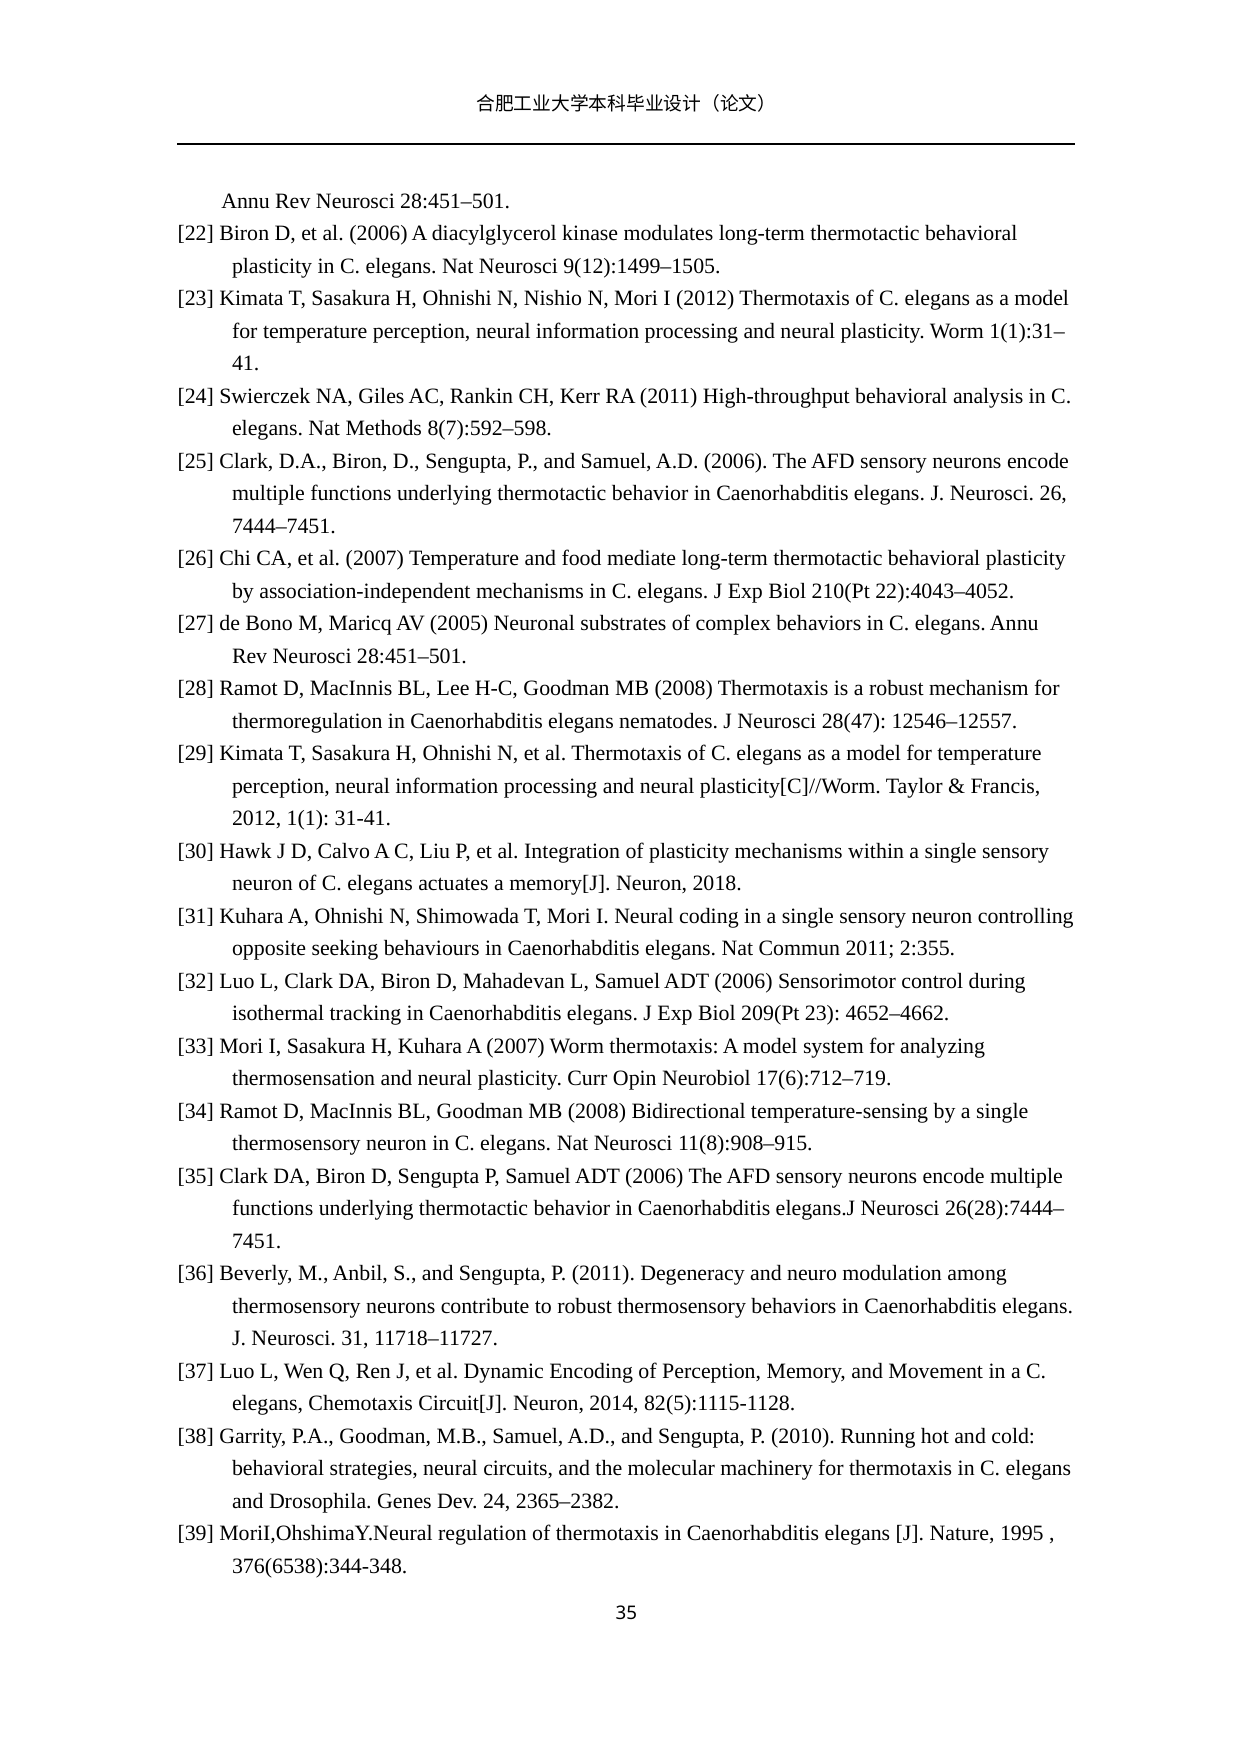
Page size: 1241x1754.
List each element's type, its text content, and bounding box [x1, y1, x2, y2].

text [27] de Bono M, Maricq AV (2005) Neuronal substrates of complex behaviors in C. elegans. Annu Rev Neurosci 28:451–501. [177, 607, 1075, 672]
text [32] Luo L, Clark DA, Biron D, Mahadevan L, Samuel ADT (2006) Sensorimotor control during isothermal tracking in Caenorhabditis elegans. J Exp Biol 209(Pt 23): 4652–4662. [177, 964, 1075, 1029]
text [22] Biron D, et al. (2006) A diacylglycerol kinase modulates long-term thermotactic behavioral plasticity in C. elegans. Nat Neurosci 9(12):1499–1505. [177, 217, 1075, 282]
text [38] Garrity, P.A., Goodman, M.B., Samuel, A.D., and Sengupta, P. (2010). Running hot and cold: behavioral strategies, neural circuits, and the molecular machinery for thermotaxis in C. elegans and Drosophila. Genes Dev. 24, 2365–2382. [177, 1419, 1075, 1517]
text [34] Ramot D, MacInnis BL, Goodman MB (2008) Bidirectional temperature-sensing by a single thermosensory neuron in C. elegans. Nat Neurosci 11(8):908–915. [177, 1094, 1075, 1159]
text [26] Chi CA, et al. (2007) Temperature and food mediate long-term thermotactic behavioral plasticity by association-independent mechanisms in C. elegans. J Exp Biol 210(Pt 22):4043–4052. [177, 542, 1075, 607]
text [37] Luo L, Wen Q, Ren J, et al. Dynamic Encoding of Perception, Memory, and Movement in a C. elegans, Chemotaxis Circuit[J]. Neuron, 2014, 82(5):1115-1128. [177, 1354, 1075, 1419]
text Annu Rev Neurosci 28:451–501. [221, 184, 1075, 217]
text [30] Hawk J D, Calvo A C, Liu P, et al. Integration of plasticity mechanisms within a single sensory neuron of C. elegans actuates a memory[J]. Neuron, 2018. [177, 834, 1075, 899]
text [31] Kuhara A, Ohnishi N, Shimowada T, Mori I. Neural coding in a single sensory neuron controlling opposite seeking behaviours in Caenorhabditis elegans. Nat Commun 2011; 2:355. [177, 899, 1075, 964]
text [29] Kimata T, Sasakura H, Ohnishi N, et al. Thermotaxis of C. elegans as a model for temperature perception, neural information processing and neural plasticity[C]//Worm. Taylor & Francis, 2012, 1(1): 31-41. [177, 737, 1075, 834]
text [25] Clark, D.A., Biron, D., Sengupta, P., and Samuel, A.D. (2006). The AFD sensory neurons encode multiple functions underlying thermotactic behavior in Caenorhabditis elegans. J. Neurosci. 26, 7444–7451. [177, 444, 1075, 542]
text [24] Swierczek NA, Giles AC, Rankin CH, Kerr RA (2011) High-throughput behavioral analysis in C. elegans. Nat Methods 8(7):592–598. [177, 379, 1075, 444]
text [35] Clark DA, Biron D, Sengupta P, Samuel ADT (2006) The AFD sensory neurons encode multiple functions underlying thermotactic behavior in Caenorhabditis elegans.J Neurosci 26(28):7444–7451. [177, 1159, 1075, 1257]
text [36] Beverly, M., Anbil, S., and Sengupta, P. (2011). Degeneracy and neuro modulation among thermosensory neurons contribute to robust thermosensory behaviors in Caenorhabditis elegans. J. Neurosci. 31, 11718–11727. [177, 1257, 1075, 1354]
text [33] Mori I, Sasakura H, Kuhara A (2007) Worm thermotaxis: A model system for analyzing thermosensation and neural plasticity. Curr Opin Neurobiol 17(6):712–719. [177, 1029, 1075, 1094]
text [28] Ramot D, MacInnis BL, Lee H-C, Goodman MB (2008) Thermotaxis is a robust mechanism for thermoregulation in Caenorhabditis elegans nematodes. J Neurosci 28(47): 12546–12557. [177, 672, 1075, 737]
text [39] MoriI,OhshimaY.Neural regulation of thermotaxis in Caenorhabditis elegans [J]. Nature, 1995 , 376(6538):344-348. [177, 1517, 1075, 1582]
text [23] Kimata T, Sasakura H, Ohnishi N, Nishio N, Mori I (2012) Thermotaxis of C. elegans as a model for temperature perception, neural information processing and neural plasticity. Worm 1(1):31–41. [177, 282, 1075, 379]
